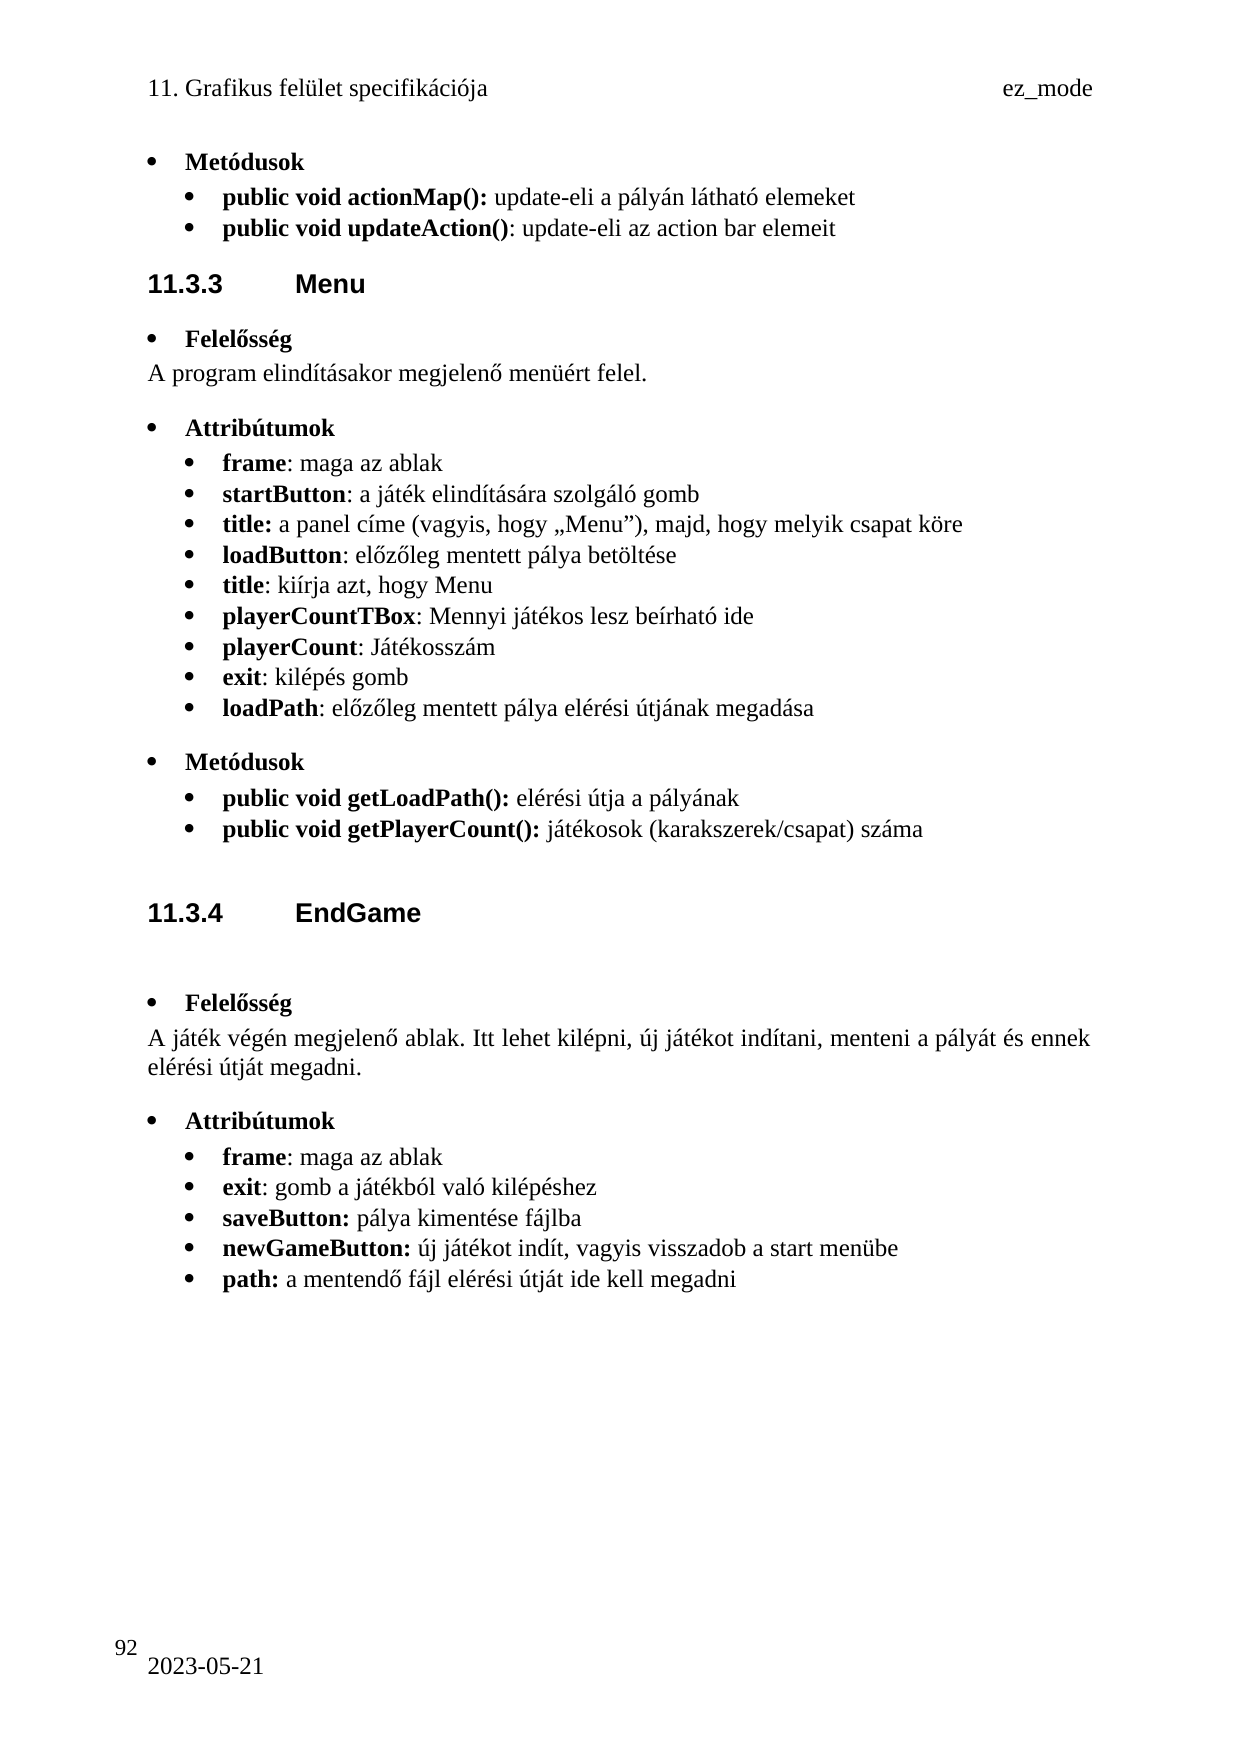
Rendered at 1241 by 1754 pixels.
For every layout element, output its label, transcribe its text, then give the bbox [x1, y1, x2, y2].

subtitle Menu [147, 268, 1176, 299]
list newGameButton: új játékot indít, vagyis visszadob a start menübe [185, 1232, 1176, 1263]
list playerCount: Játékosszám [185, 631, 1176, 661]
list frame: maga az ablak [185, 447, 1176, 478]
list exit: kilépés gomb [185, 661, 1176, 692]
subtitle Metódusok [147, 747, 1176, 776]
list saveButton: pálya kimentése fájlba [185, 1202, 1176, 1232]
list path: a mentendő fájl elérési útját ide kell megadni [185, 1263, 1176, 1293]
list public void getPlayerCount(): játékosok (karakszerek/csapat) száma [185, 813, 1176, 843]
list loadButton: előzőleg mentett pálya betöltése [185, 539, 1176, 569]
subtitle Attribútumok [147, 413, 1176, 442]
list loadPath: előzőleg mentett pálya elérési útjának megadása [185, 692, 1176, 722]
text A játék végén megjelenő ablak. Itt lehet kilépni, új játékot indítani, menteni a pályát és ennek elérési útját megadni. [147, 1023, 1094, 1080]
list public void getLoadPath(): elérési útja a pályának [185, 782, 1176, 813]
subtitle Attribútumok [147, 1106, 1176, 1135]
list frame: maga az ablak [185, 1141, 1176, 1171]
subtitle Metódusok [147, 147, 1176, 176]
list playerCountTBox: Mennyi játékos lesz beírható ide [185, 600, 1176, 631]
list startButton: a játék elindítására szolgáló gomb [185, 478, 1176, 508]
list public void actionMap(): update-eli a pályán látható elemeket [185, 181, 1176, 212]
list title: a panel címe (vagyis, hogy „Menu”), majd, hogy melyik csapat köre [185, 508, 1176, 539]
text A program elindításakor megjelenő menüért felel. [147, 358, 1176, 387]
list title: kiírja azt, hogy Menu [185, 569, 1176, 600]
subtitle EndGame [147, 897, 1176, 928]
subtitle Felelősség [147, 324, 1176, 353]
subtitle Felelősség [147, 988, 1176, 1017]
list exit: gomb a játékból való kilépéshez [185, 1171, 1176, 1202]
list public void updateAction(): update-eli az action bar elemeit [185, 212, 1176, 242]
